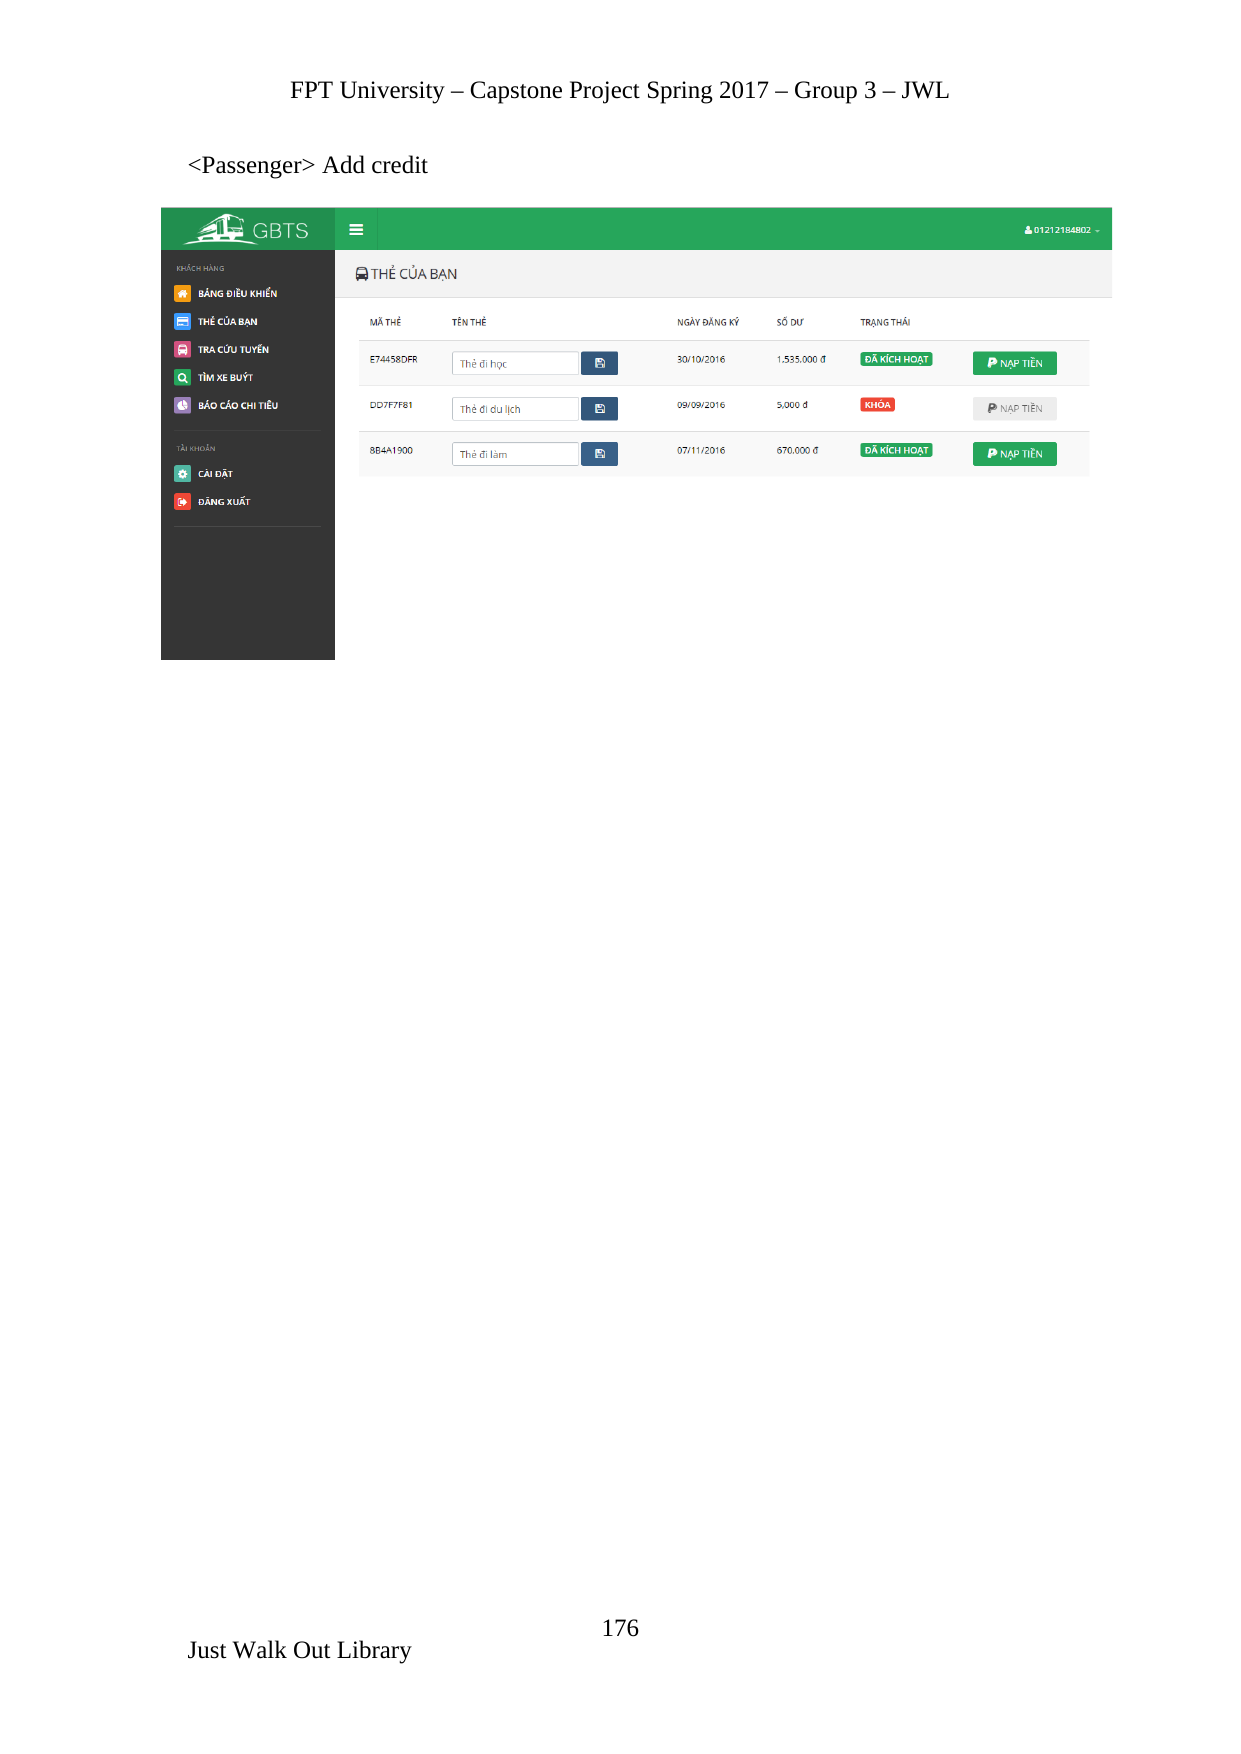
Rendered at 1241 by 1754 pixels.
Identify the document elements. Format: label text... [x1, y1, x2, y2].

text <Passenger> Add credit [187, 150, 1053, 179]
picture [161, 207, 1113, 660]
